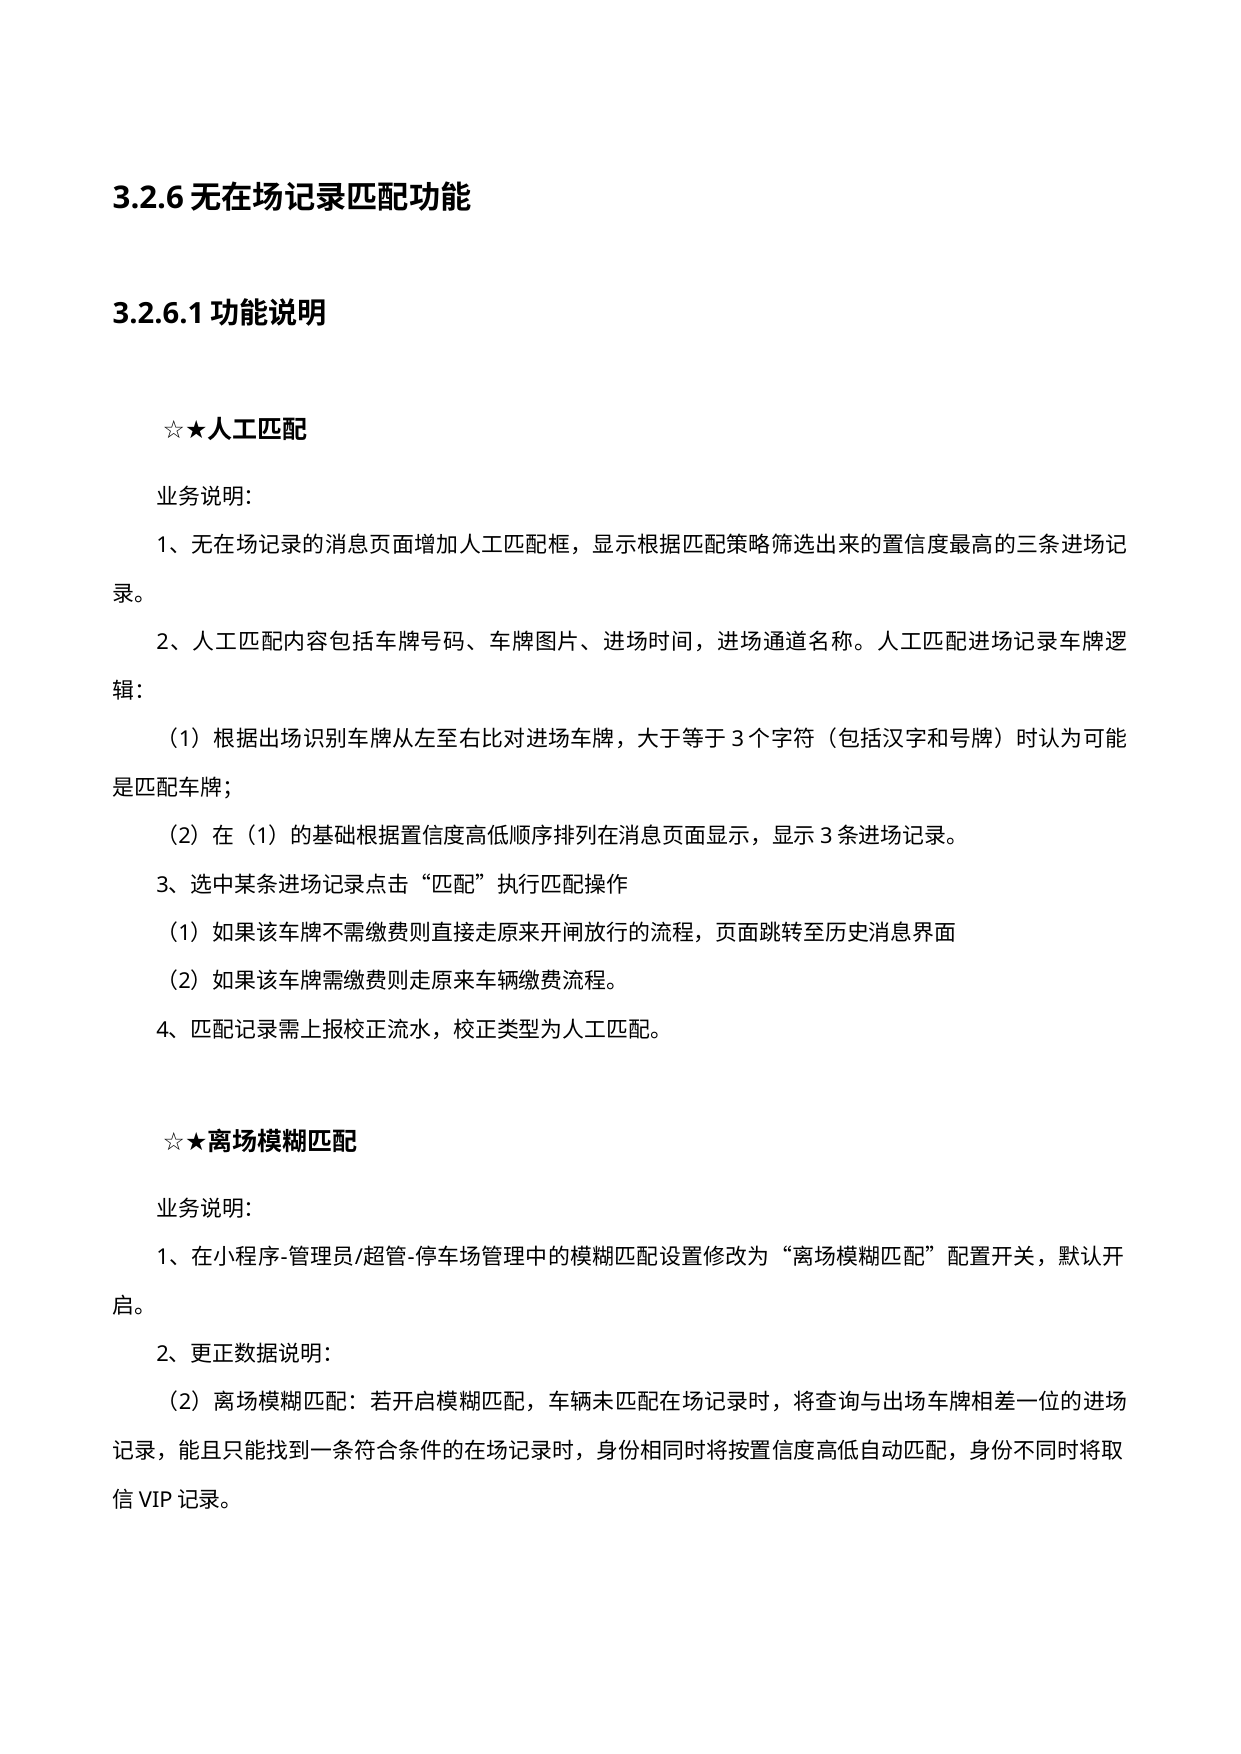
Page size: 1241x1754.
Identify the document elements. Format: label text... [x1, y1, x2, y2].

list ☆★人工匹配 [112, 395, 1128, 460]
subtitle 3.2.6无在场记录匹配功能 [112, 162, 1128, 227]
list （1）根据出场识别车牌从左至右比对进场车牌，大于等于3个字符（包括汉字和号牌）时认为可能是匹配车牌； [112, 721, 1128, 802]
list 1、无在场记录的消息页面增加人工匹配框，显示根据匹配策略筛选出来的置信度最高的三条进场记录。 [112, 527, 1128, 608]
list 业务说明： [112, 1190, 1128, 1223]
subtitle 3.2.6.1功能说明 [112, 279, 1128, 344]
list （2）离场模糊匹配：若开启模糊匹配，车辆未匹配在场记录时，将查询与出场车牌相差一位的进场记录，能且只能找到一条符合条件的在场记录时，身份相同时将按置信度高低自动匹配，身份不同时将取信VIP记录。 [112, 1384, 1128, 1514]
list 1、在小程序-管理员/超管-停车场管理中的模糊匹配设置修改为“离场模糊匹配”配置开关，默认开启。 [112, 1238, 1128, 1320]
list （2）如果该车牌需缴费则走原来车辆缴费流程。 [112, 963, 1128, 995]
list 2、更正数据说明： [112, 1336, 1128, 1368]
list ☆★离场模糊匹配 [112, 1107, 1128, 1172]
list 2、人工匹配内容包括车牌号码、车牌图片、进场时间，进场通道名称。人工匹配进场记录车牌逻辑： [112, 624, 1128, 705]
list （2）在（1）的基础根据置信度高低顺序排列在消息页面显示，显示3条进场记录。 [112, 818, 1128, 850]
list 业务说明： [112, 478, 1128, 511]
list 4、匹配记录需上报校正流水，校正类型为人工匹配。 [112, 1011, 1128, 1044]
list 3、选中某条进场记录点击“匹配”执行匹配操作 [112, 866, 1128, 899]
list （1）如果该车牌不需缴费则直接走原来开闸放行的流程，页面跳转至历史消息界面 [112, 914, 1128, 947]
